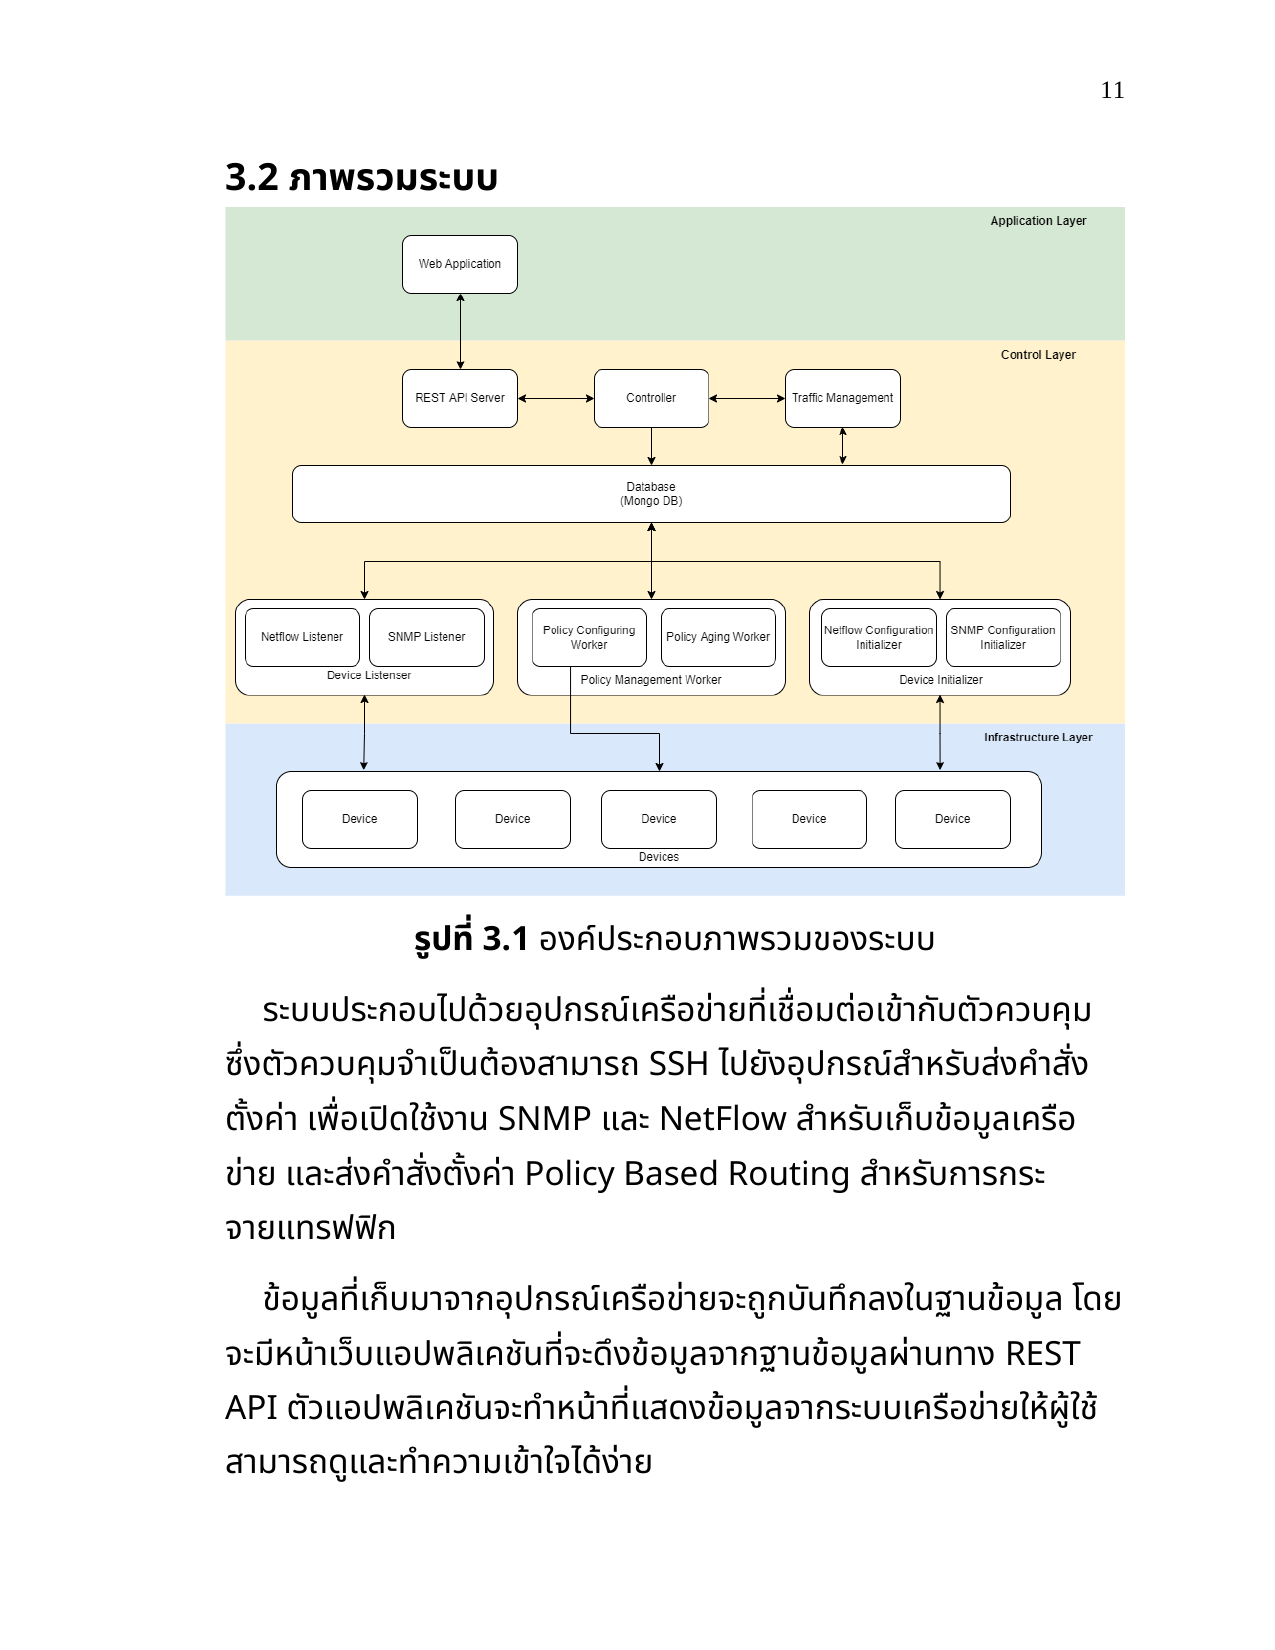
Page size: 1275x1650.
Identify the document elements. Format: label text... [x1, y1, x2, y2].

subtitle 3.2 ภาพรวมระบบ [225, 150, 1125, 207]
text รูปที่ 3.1 องค์ประกอบภาพรวมของระบบ [225, 914, 1125, 965]
picture [225, 207, 1125, 896]
text ข้อมูลที่เก็บมาจากอุปกรณ์เครือข่ายจะถูกบันทึกลงในฐานข้อมูล โดยจะมีหน้าเว็บแอปพลิเคชันที่จะดึงข้อมูลจากฐานข้อมูลผ่านทาง REST API ตัวแอปพลิเคชันจะทำหน้าที่แสดงข้อมูลจากระบบเครือข่ายให้ผู้ใช้สามารถดูและทำความเข้าใจได้ง่าย [225, 1275, 1125, 1489]
text ระบบประกอบไปด้วยอุปกรณ์เครือข่ายที่เชื่อมต่อเข้ากับตัวควบคุม ซึ่งตัวควบคุมจำเป็นต้องสามารถ SSH ไปยังอุปกรณ์สำหรับส่งคำสั่งตั้งค่า เพื่อเปิดใช้งาน SNMP และ NetFlow สำหรับเก็บข้อมูลเครือข่าย และส่งคำสั่งตั้งค่า Policy Based Routing สำหรับการกระจายแทรฟฟิก [225, 986, 1125, 1254]
